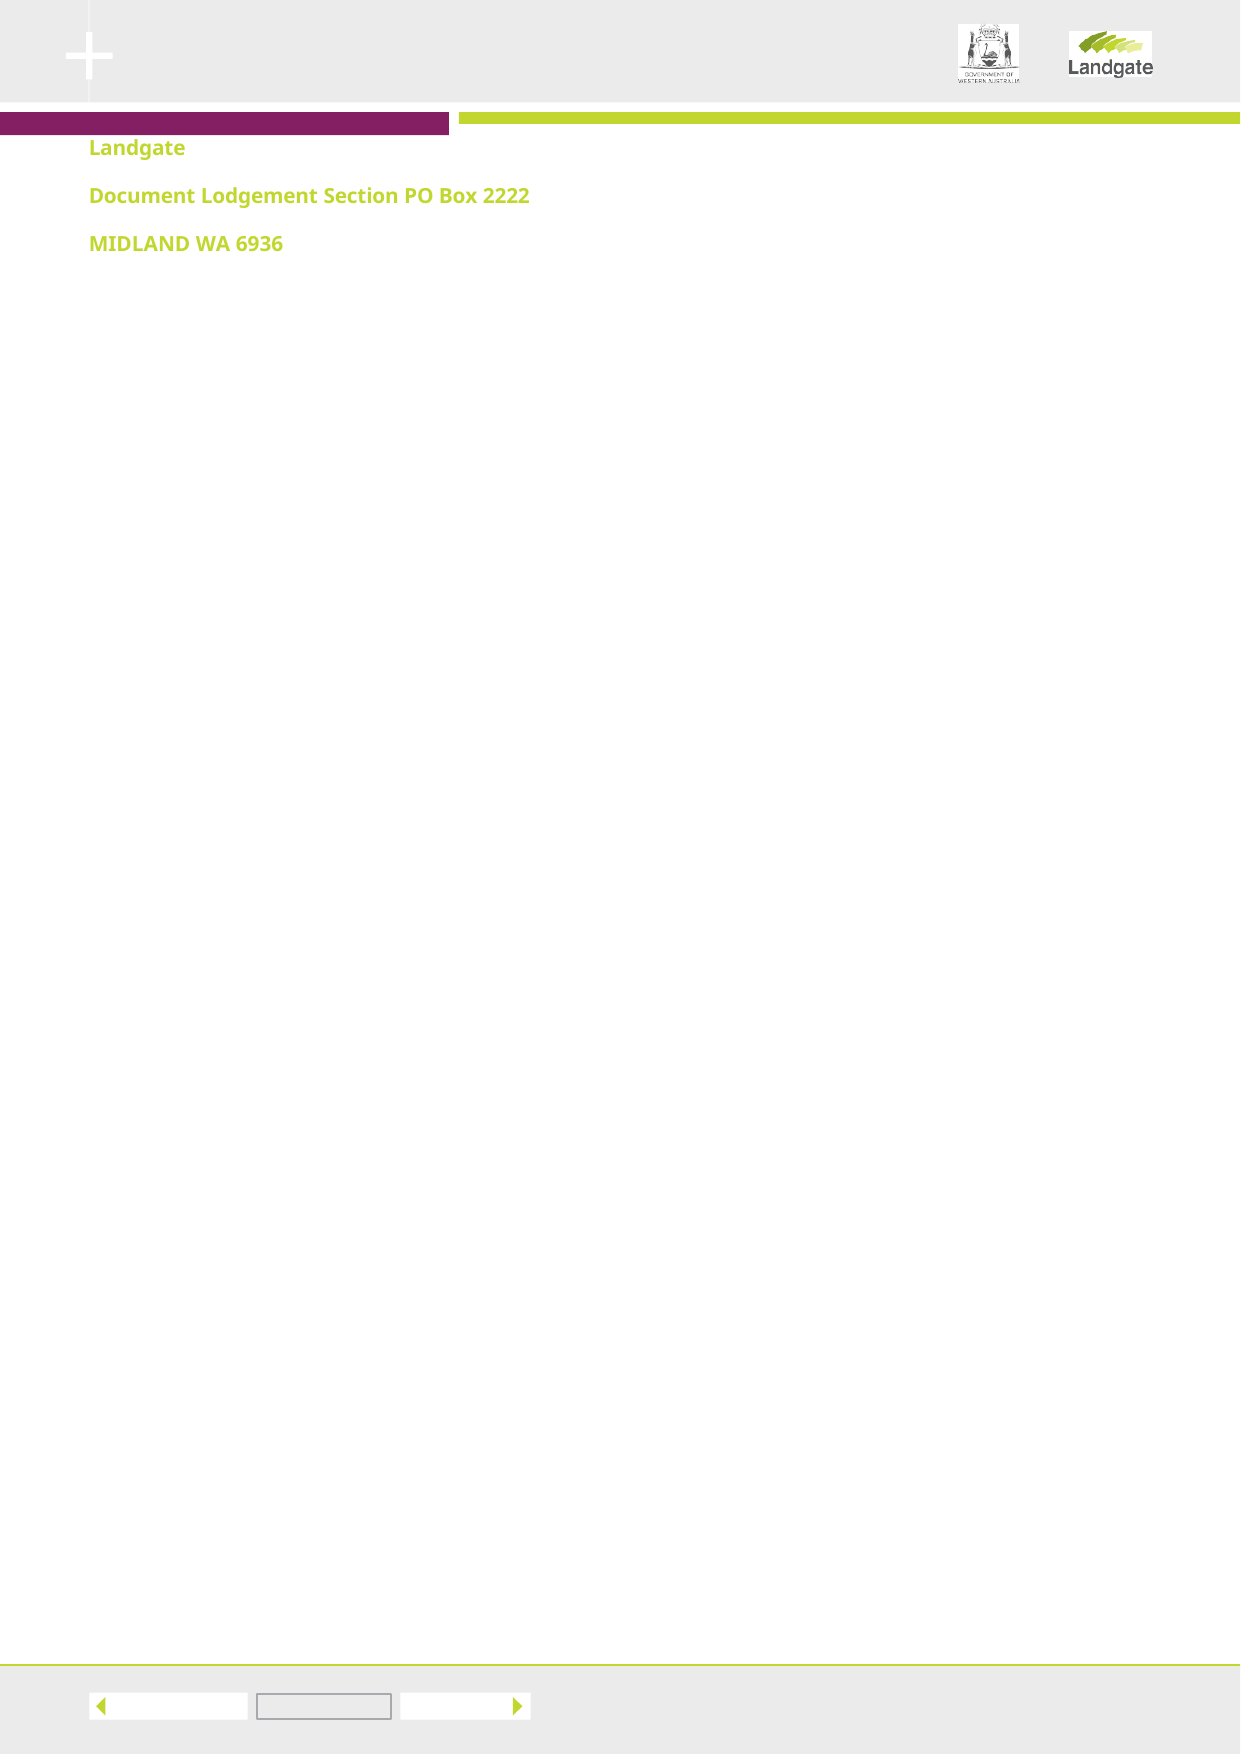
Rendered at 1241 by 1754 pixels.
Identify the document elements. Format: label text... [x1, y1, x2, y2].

picture [1069, 31, 1153, 78]
text Document Lodgement Section PO Box 2222 MIDLAND WA 6936 [88, 181, 580, 257]
picture [958, 23, 1020, 83]
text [88, 133, 491, 162]
